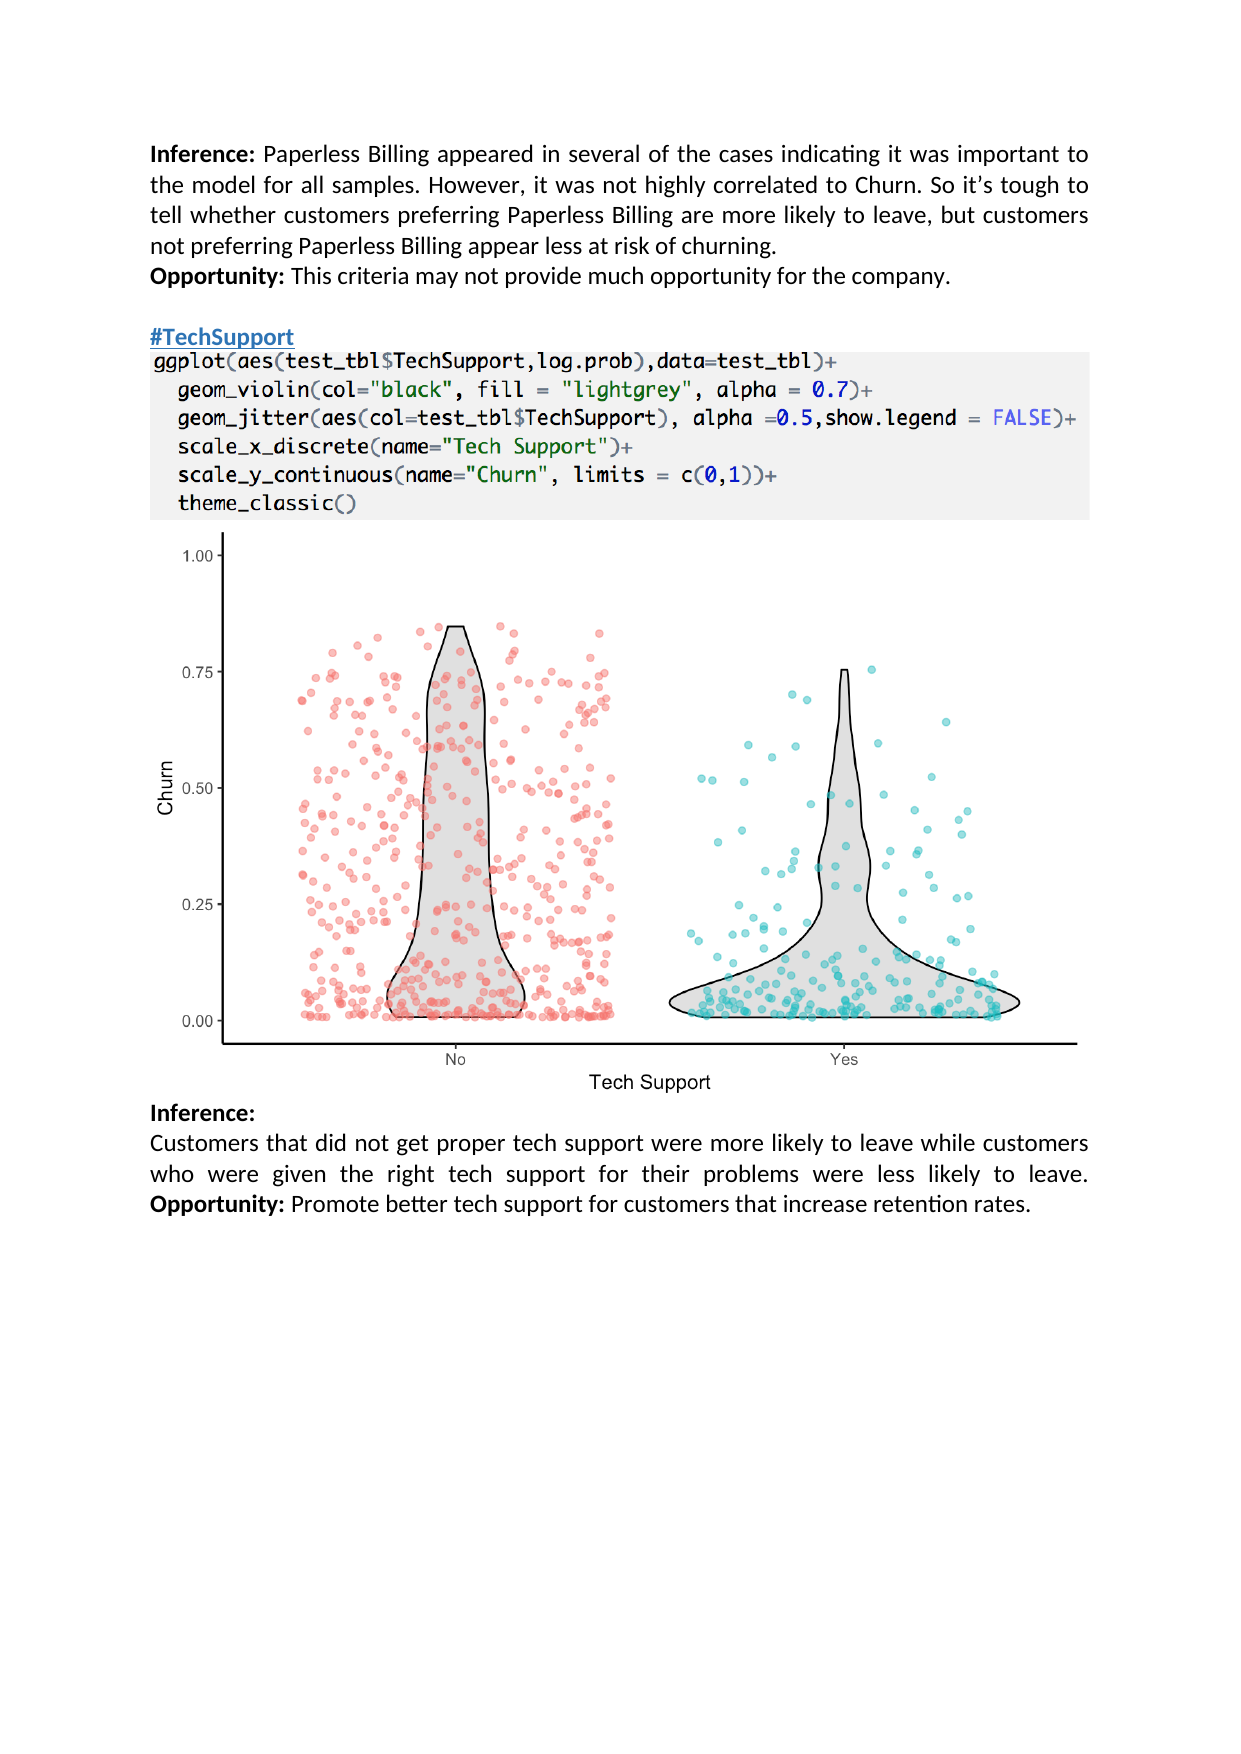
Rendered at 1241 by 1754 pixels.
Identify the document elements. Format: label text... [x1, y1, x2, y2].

text Customers that did not get proper tech support were more likely to leave while customers who were given the right tech support for their problems were less likely to leave. Opportunity: Promote better tech support for customers that increase retention rates. [150, 1127, 1090, 1219]
picture [150, 352, 1090, 1097]
text Opportunity: This criteria may not provide much opportunity for the company. [150, 260, 1090, 291]
text Inference: [150, 1097, 1090, 1127]
text Inference: Paperless Billing appeared in several of the cases indicating it was important to the model for all samples. However, it was not highly correlated to Churn. So it’s tough to tell whether customers preferring Paperless Billing are more likely to leave, but customers not preferring Paperless Billing appear less at risk of churning. [150, 138, 1090, 260]
text #TechSupport [150, 321, 1090, 352]
